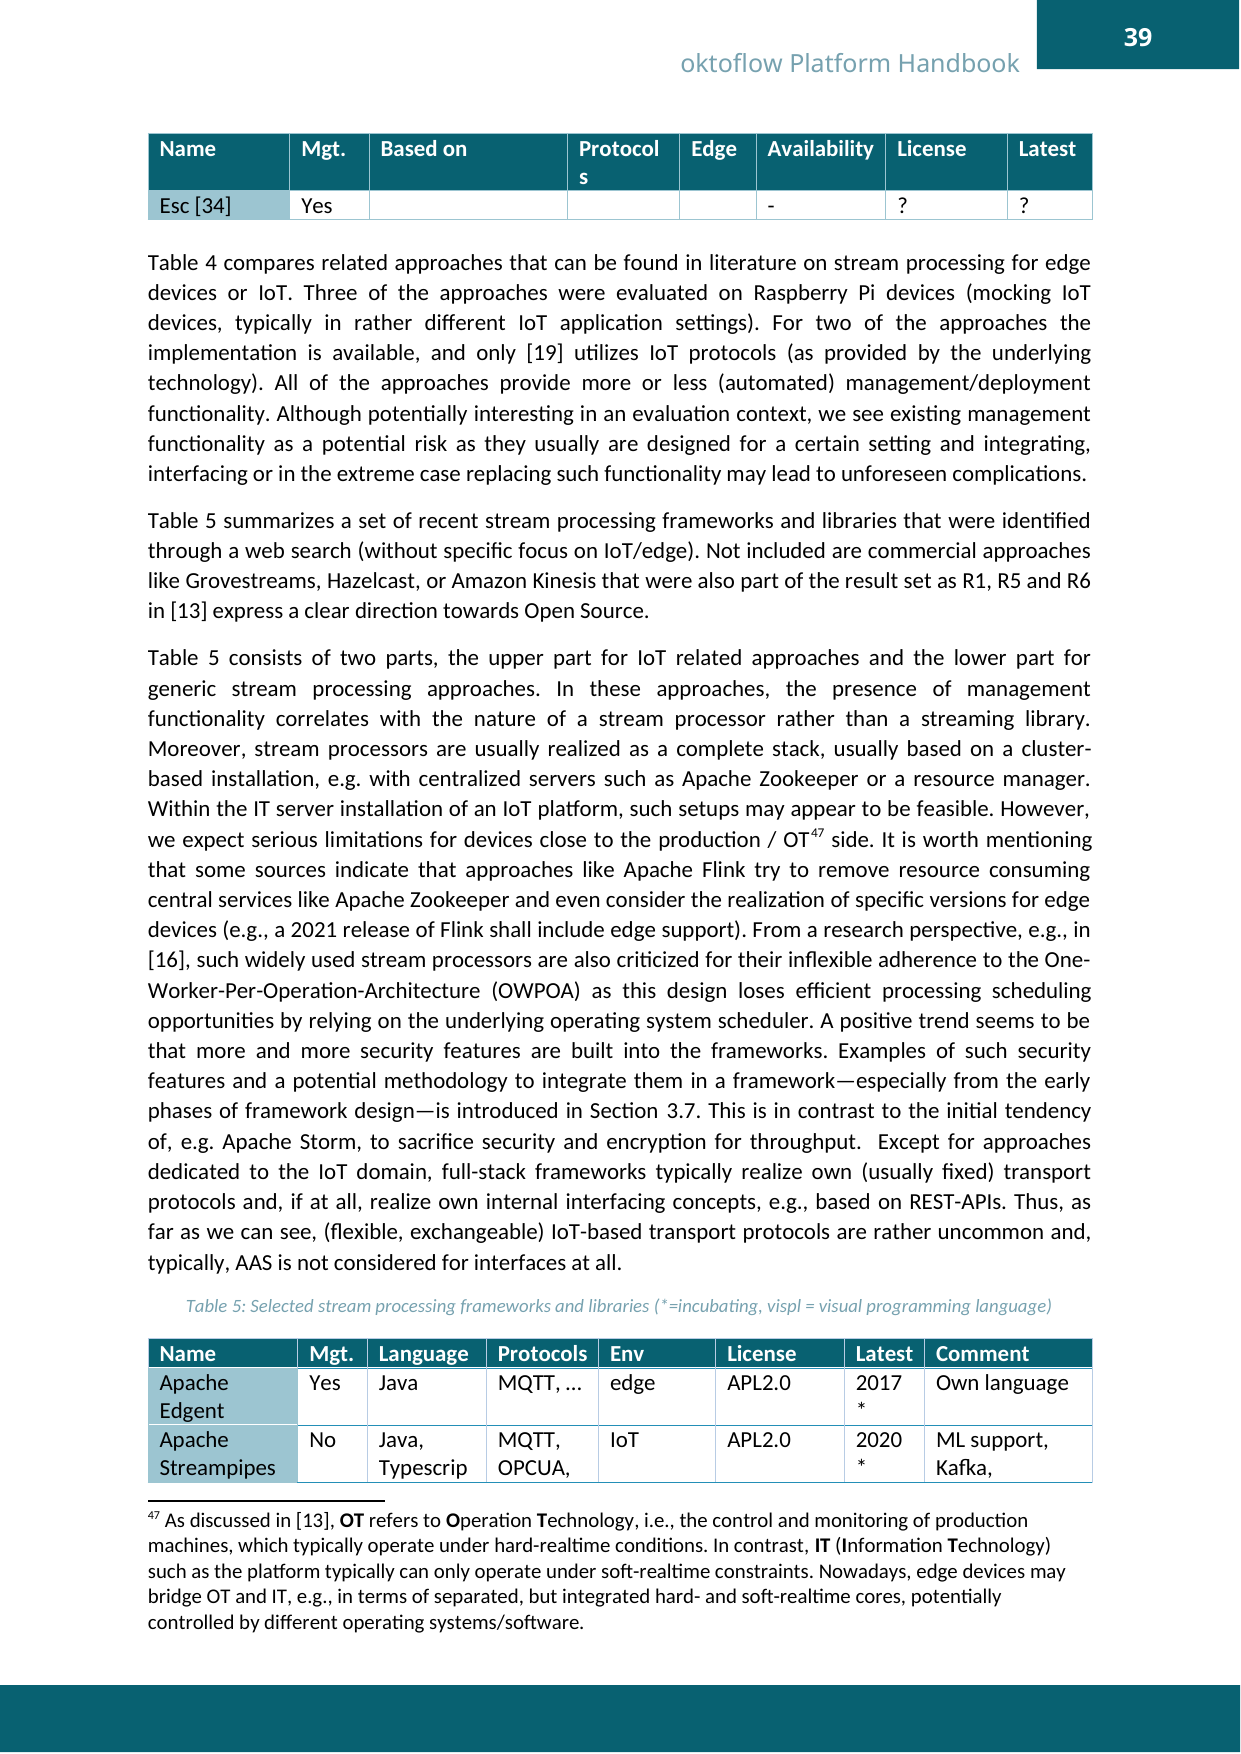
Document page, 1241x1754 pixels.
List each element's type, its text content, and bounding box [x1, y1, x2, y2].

table_cell Own language [925, 1369, 1092, 1424]
table_cell Apache Streampipes [149, 1426, 297, 1482]
table_cell ? [886, 191, 1007, 219]
table_cell Esc [34] [149, 191, 289, 219]
table_cell edge [599, 1369, 715, 1424]
table_header Name [149, 134, 289, 190]
table_cell - [757, 191, 885, 219]
table_header Protocols [487, 1339, 598, 1367]
table_cell MQTT, … [487, 1369, 598, 1424]
table_cell [370, 191, 567, 219]
table_cell 2020* [845, 1426, 924, 1482]
table_cell MQTT, OPCUA, ROS, … [487, 1426, 598, 1482]
table_header Protocols [568, 134, 679, 190]
table_cell No [298, 1426, 367, 1482]
table_cell Java, Typescript [368, 1426, 486, 1482]
text Table 5 consists of two parts, the upper part for IoT related approaches and the lower part for generic stream processing approaches. In these approaches, the presence of management functionality correlates with the nature of a stream processor rather than a streaming library. Moreover, stream processors are usually realized as a complete stack, usually based on a cluster-based installation, e.g. with centralized servers such as Apache Zookeeper or a resource manager. Within the IT server installation of an IoT platform, such setups may appear to be feasible. However, we expect serious limitations for devices close to the production / OT side. It is worth mentioning that some sources indicate that approaches like Apache Flink try to remove resource consuming central services like Apache Zookeeper and even consider the realization of specific versions for edge devices (e.g., a 2021 release of Flink shall include edge support). From a research perspective, e.g., in [16], such widely used stream processors are also criticized for their inflexible adherence to the One-Worker-Per-Operation-Architecture (OWPOA) as this design loses efficient processing scheduling opportunities by relying on the underlying operating system scheduler. A positive trend seems to be that more and more security features are built into the frameworks. Examples of such security features and a potential methodology to integrate them in a framework—especially from the early phases of framework design—is introduced in Section 3.7. This is in contrast to the initial tendency of, e.g. Apache Storm, to sacrifice security and encryption for throughput. Except for approaches dedicated to the IoT domain, full-stack frameworks typically realize own (usually fixed) transport protocols and, if at all, realize own internal interfacing concepts, e.g., based on REST-APIs. Thus, as far as we can see, (flexible, exchangeable) IoT-based transport protocols are rather uncommon and, typically, AAS is not considered for interfaces at all. [148, 643, 1093, 1276]
table_header Latest [1008, 134, 1092, 190]
table_header License [716, 1339, 844, 1367]
table_header Availability [757, 134, 885, 190]
table_cell ML support, Kafka, container, vispl [925, 1426, 1092, 1482]
text Table 4 compares related approaches that can be found in literature on stream processing for edge devices or IoT. Three of the approaches were evaluated on Raspberry Pi devices (mocking IoT devices, typically in rather different IoT application settings). For two of the approaches the implementation is available, and only [19] utilizes IoT protocols (as provided by the underlying technology). All of the approaches provide more or less (automated) management/deployment functionality. Although potentially interesting in an evaluation context, we see existing management functionality as a potential risk as they usually are designed for a certain setting and integrating, interfacing or in the extreme case replacing such functionality may lead to unforeseen complications. [148, 248, 1093, 487]
table_cell IoT [599, 1426, 715, 1482]
table_header Mgt. [290, 134, 369, 190]
table_cell 2017* [845, 1369, 924, 1424]
table_cell Yes [290, 191, 369, 219]
text Table 5 summarizes a set of recent stream processing frameworks and libraries that were identified through a web search (without specific focus on IoT/edge). Not included are commercial approaches like Grovestreams, Hazelcast, or Amazon Kinesis that were also part of the result set as R1, R5 and R6 in [13] express a clear direction towards Open Source. [148, 506, 1093, 625]
table_header License [886, 134, 1007, 190]
table_header Language [368, 1339, 486, 1367]
table_cell [568, 191, 679, 219]
table_header Latest [845, 1339, 924, 1367]
table_cell Apache Edgent [149, 1369, 297, 1424]
table_header Edge [680, 134, 756, 190]
table_header Name [149, 1339, 297, 1367]
table_cell ? [1008, 191, 1092, 219]
table_header Comment [925, 1339, 1092, 1367]
table_cell Yes [298, 1369, 367, 1424]
table_cell [680, 191, 756, 219]
table_cell APL2.0 [716, 1369, 844, 1424]
table_cell APL2.0 [716, 1426, 844, 1482]
table_header Based on [370, 134, 567, 190]
table_header Mgt. [298, 1339, 367, 1367]
table_cell Java [368, 1369, 486, 1424]
text Table 5: Selected stream processing frameworks and libraries (*=incubating, vispl = visual programming language) [148, 1294, 1093, 1317]
table_header Env [599, 1339, 715, 1367]
